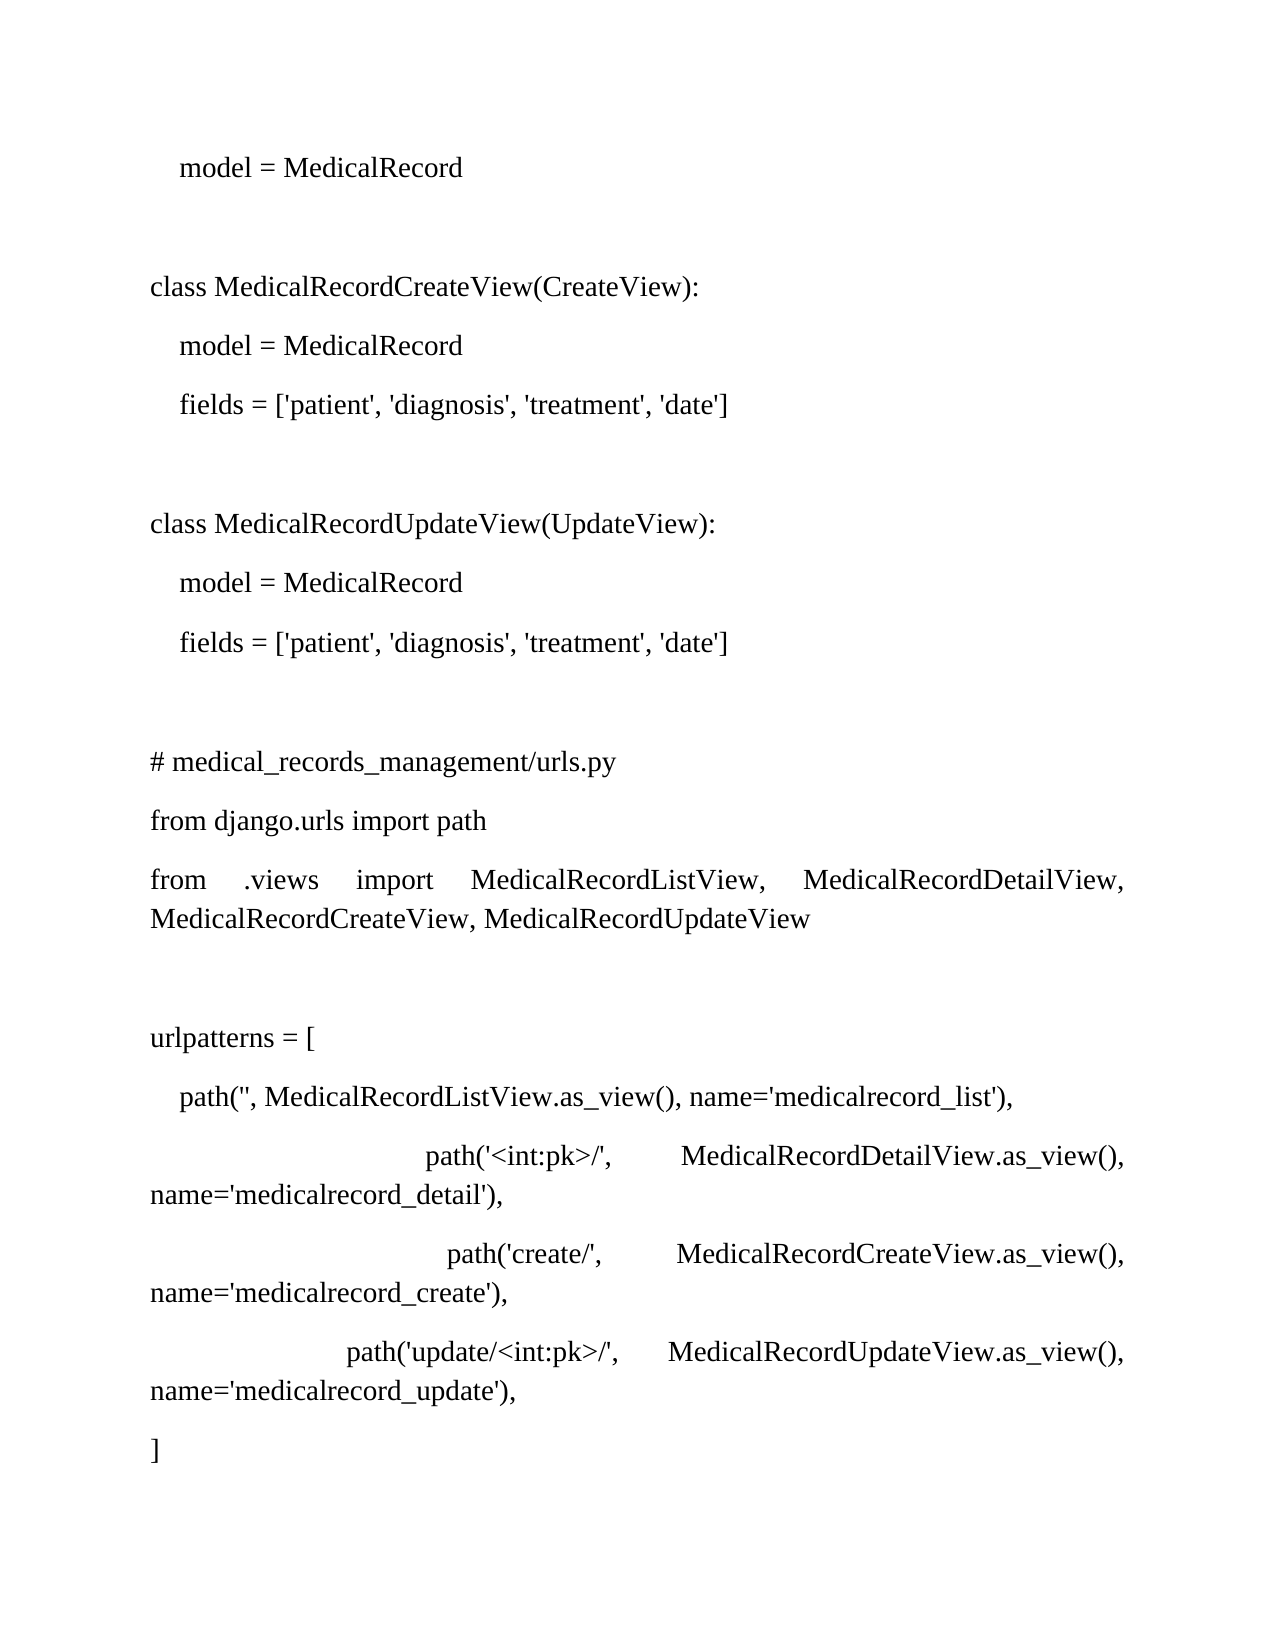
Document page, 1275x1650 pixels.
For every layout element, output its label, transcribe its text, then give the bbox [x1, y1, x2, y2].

text fields = ['patient', 'diagnosis', 'treatment', 'date'] [150, 625, 1125, 658]
text from .views import MedicalRecordListView, MedicalRecordDetailView, MedicalRecordCreateView, MedicalRecordUpdateView [150, 862, 1125, 934]
text model = MedicalRecord [150, 328, 1125, 362]
text model = MedicalRecord [150, 150, 1125, 183]
text # medical_records_management/urls.py [150, 744, 1125, 777]
text class MedicalRecordCreateView(CreateView): [150, 269, 1125, 302]
text ] [150, 1432, 1125, 1466]
text path('update/<int:pk>/', MedicalRecordUpdateView.as_view(), name='medicalrecord_update'), [150, 1334, 1125, 1406]
text model = MedicalRecord [150, 566, 1125, 599]
text fields = ['patient', 'diagnosis', 'treatment', 'date'] [150, 387, 1125, 421]
text from django.urls import path [150, 803, 1125, 837]
text path('create/', MedicalRecordCreateView.as_view(), name='medicalrecord_create'), [150, 1236, 1125, 1308]
text class MedicalRecordUpdateView(UpdateView): [150, 506, 1125, 540]
text path('<int:pk>/', MedicalRecordDetailView.as_view(), name='medicalrecord_detail'), [150, 1138, 1125, 1211]
text urlpatterns = [ [150, 1020, 1125, 1053]
text path('', MedicalRecordListView.as_view(), name='medicalrecord_list'), [150, 1079, 1125, 1113]
